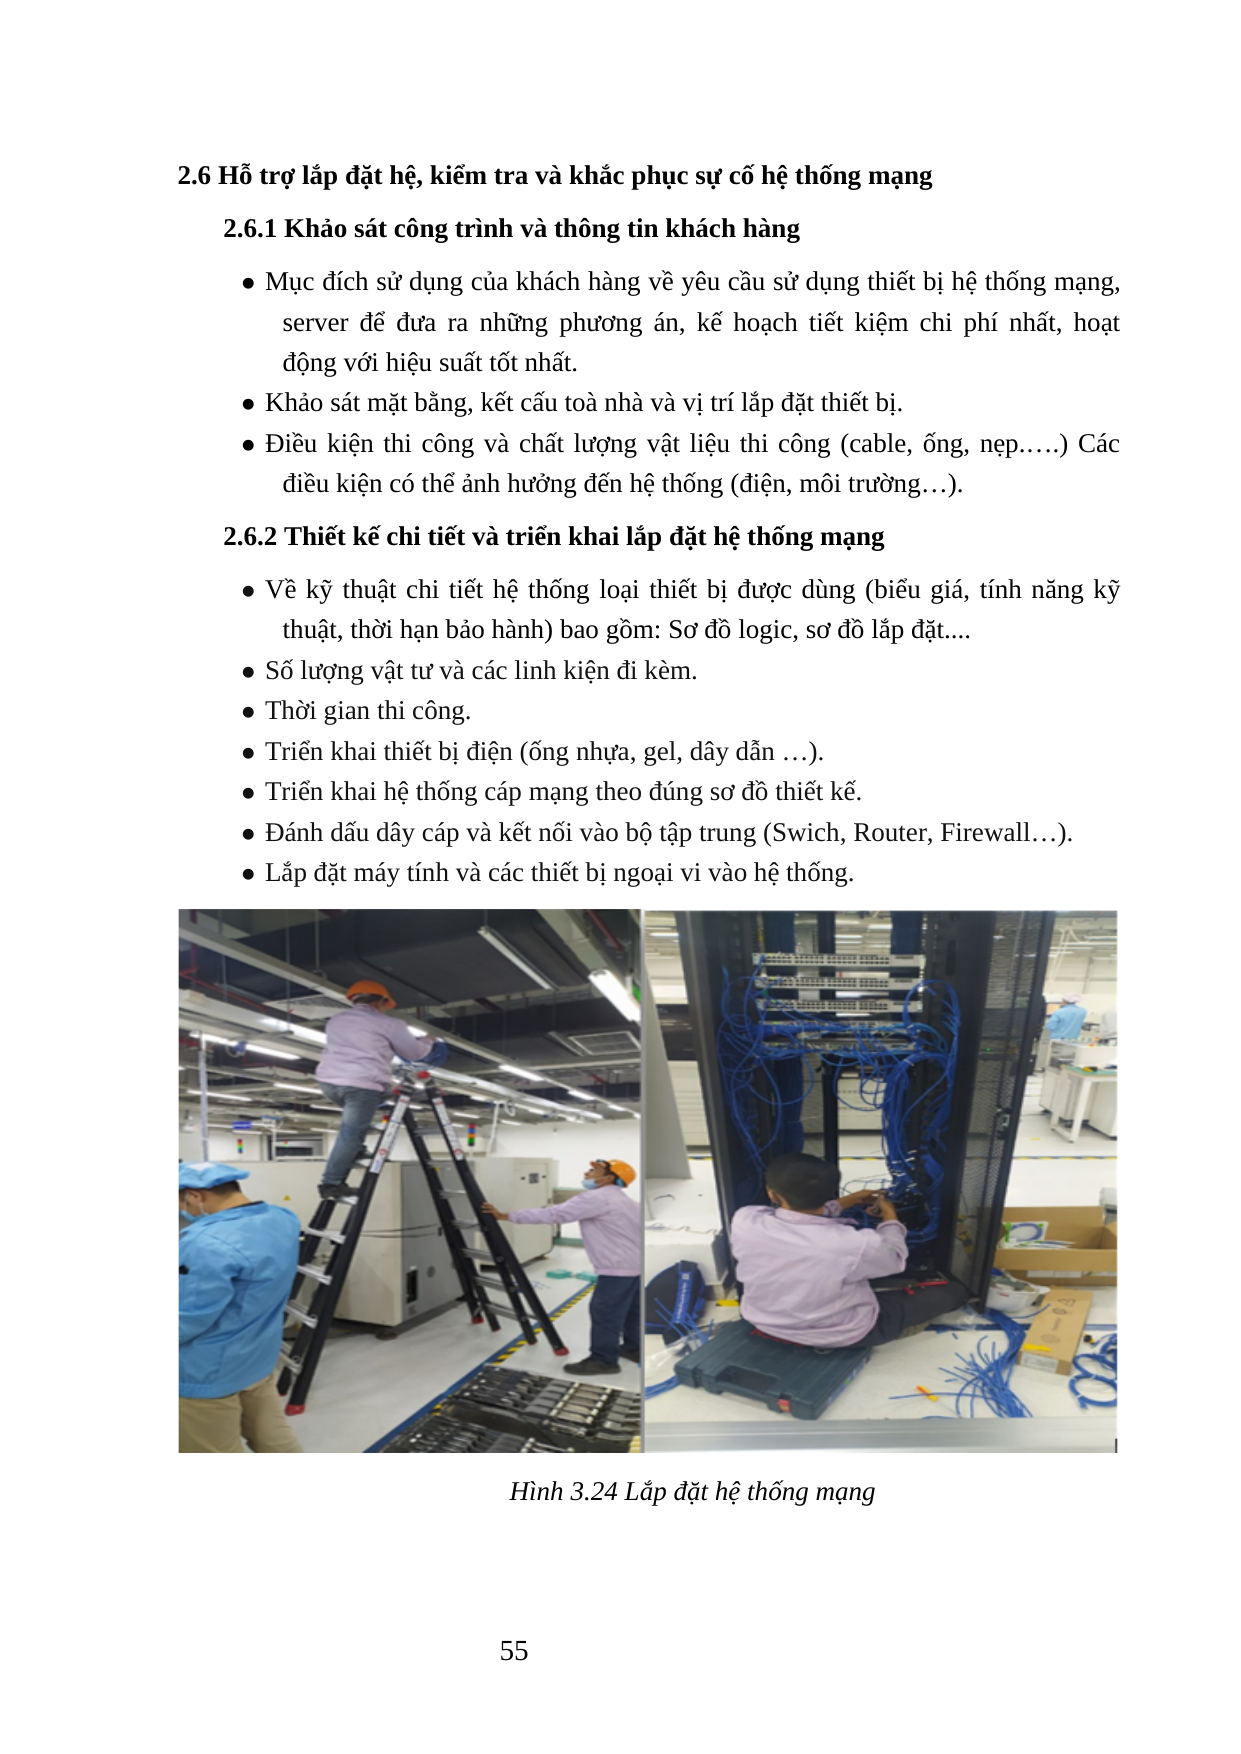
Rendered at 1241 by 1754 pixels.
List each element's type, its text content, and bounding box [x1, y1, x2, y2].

subtitle 2.6 Hỗ trợ lắp đặt hệ, kiểm tra và khắc phục sự cố hệ thống mạng [177, 159, 1122, 191]
list Khảo sát mặt bằng, kết cấu toà nhà và vị trí lắp đặt thiết bị. [241, 387, 1122, 418]
list Thời gian thi công. [241, 694, 1122, 726]
subtitle 2.6.2 Thiết kế chi tiết và triển khai lắp đặt hệ thống mạng [223, 520, 1122, 551]
list Triển khai thiết bị điện (ống nhựa, gel, dây dẫn …). [241, 735, 1122, 766]
list Về kỹ thuật chi tiết hệ thống loại thiết bị được dùng (biểu giá, tính năng kỹ thuật, thời hạn bảo hành) bao gồm: Sơ đồ logic, sơ đồ lắp đặt.... [241, 573, 1122, 645]
picture [178, 909, 1121, 1453]
list Điều kiện thi công và chất lượng vật liệu thi công (cable, ống, nẹp.….) Các điều kiện có thể ảnh hưởng đến hệ thống (điện, môi trường…). [241, 427, 1122, 498]
list Đánh dấu dây cáp và kết nối vào bộ tập trung (Swich, Router, Firewall…). [241, 816, 1122, 847]
list Triển khai hệ thống cáp mạng theo đúng sơ đồ thiết kế. [241, 775, 1122, 806]
list Số lượng vật tư và các linh kiện đi kèm. [241, 654, 1122, 685]
list Mục đích sử dụng của khách hàng về yêu cầu sử dụng thiết bị hệ thống mạng, server để đưa ra những phương án, kế hoạch tiết kiệm chi phí nhất, hoạt động với hiệu suất tốt nhất. [241, 265, 1122, 377]
list Lắp đặt máy tính và các thiết bị ngoại vi vào hệ thống. [241, 856, 1122, 887]
subtitle 2.6.1 Khảo sát công trình và thông tin khách hàng [223, 212, 1122, 243]
